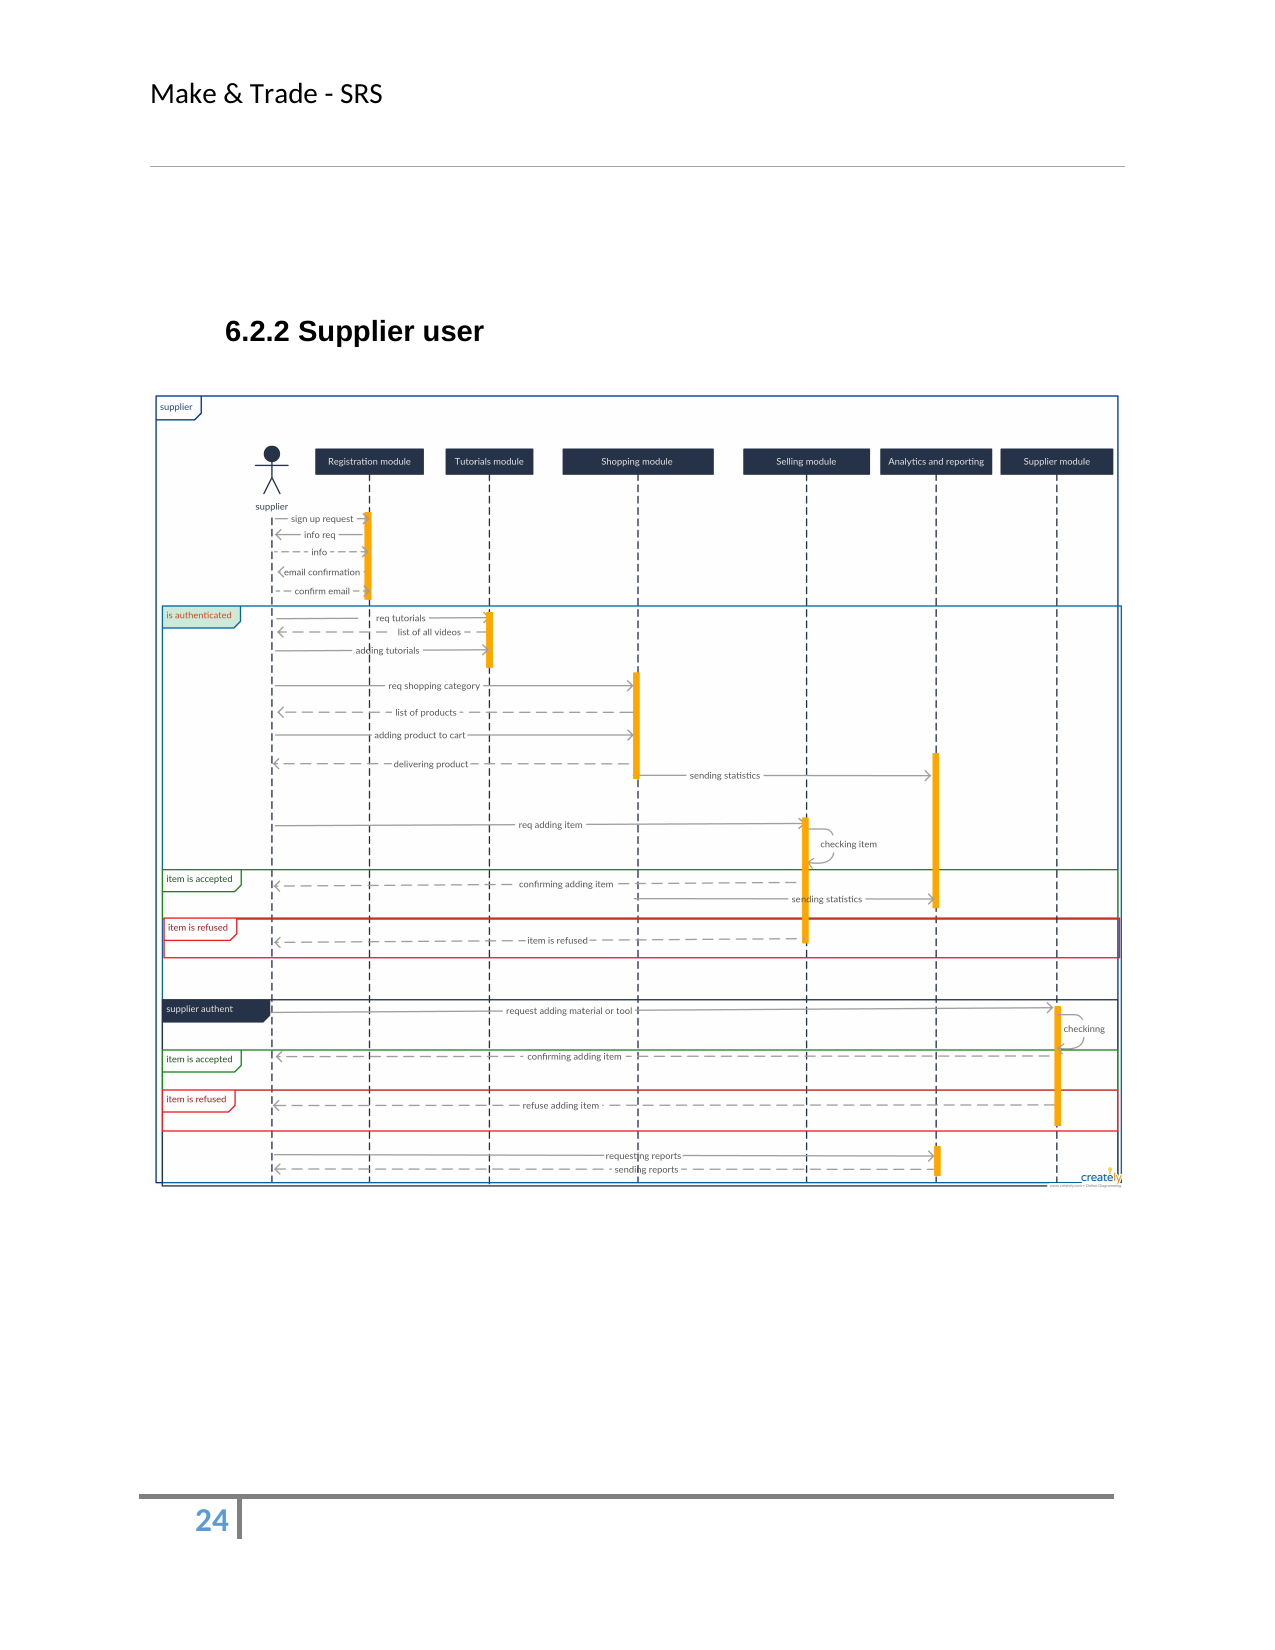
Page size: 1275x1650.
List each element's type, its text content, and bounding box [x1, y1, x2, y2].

picture [150, 390, 1126, 1191]
subtitle 6.2.2 Supplier user [225, 314, 1125, 348]
